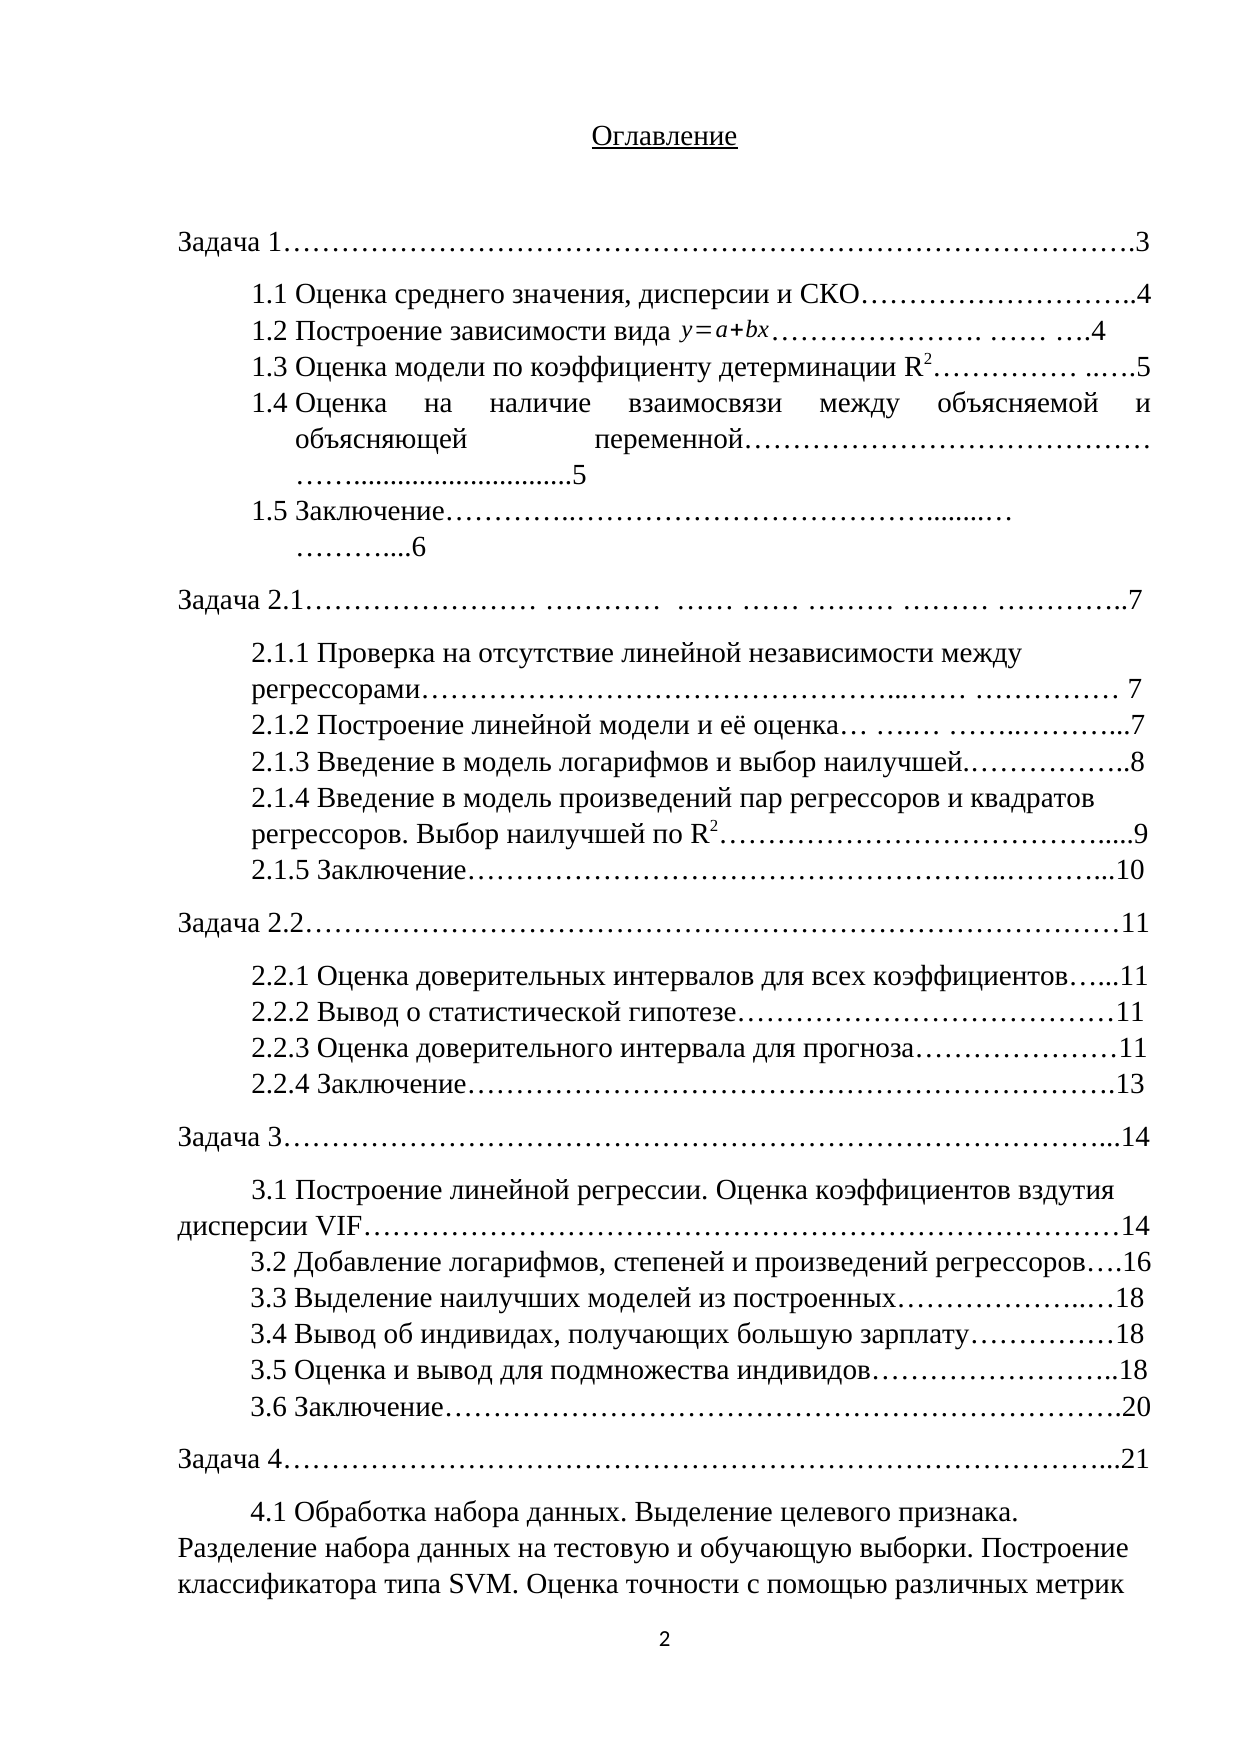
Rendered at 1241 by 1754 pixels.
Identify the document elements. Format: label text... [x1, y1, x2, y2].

list Заключение…………..………………………………........… ………....6 [251, 493, 1152, 563]
list Построение зависимости вида …………………. …… ….4 [251, 313, 1152, 346]
text 2.2.1 Оценка доверительных интервалов для всех коэффициентов…...11 2.2.2 Вывод о статистической гипотезе…………………………………11 2.2.3 Оценка доверительного интервала для прогноза…………………11 2.2.4 Заключение………………………………………………………….13 [251, 958, 1152, 1100]
text Задача 3…………………………………………………………………………...14 [177, 1119, 1152, 1152]
list Оценка модели по коэффициенту детерминации R2…………… ..….5 [251, 349, 1152, 382]
list Оценка среднего значения, дисперсии и СКО………………………..4 [251, 277, 1152, 310]
text Задача 2.2…………………………………………………………………………11 [177, 905, 1152, 938]
text Оглавление [177, 118, 1152, 152]
text Задача 4…………………………………………………………………………...21 [177, 1441, 1152, 1475]
text Задача 1…………………………………………………………………………….3 [177, 224, 1152, 257]
list Оценка на наличие взаимосвязи между объясняемой и объясняющей переменной…………………………………… ……..............................5 [251, 385, 1152, 491]
text 3.1 Построение линейной регрессии. Оценка коэффициентов вздутия дисперсии VIF……………………………………………………………………14 3.2 Добавление логарифмов, степеней и произведений регрессоров….16 3.3 Выделение наилучших моделей из построенных………………..…18 3.4 Вывод об индивидах, получающих большую зарплату……………18 3.5 Оценка и вывод для подмножества индивидов……………………..18 3.6 Заключение…………………………………………………………….20 [177, 1172, 1152, 1422]
text Задача 2.1…………………… ………… …… …… ……… ……… …………..7 [177, 582, 1152, 616]
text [177, 1494, 1152, 1600]
text 2.1.1 Проверка на отсутствие линейной независимости между регрессорами…………………………………………...…… …………… 7 2.1.2 Построение линейной модели и её оценка… ….… ……..………...7 2.1.3 Введение в модель логарифмов и выбор наилучшей.……………..8 2.1.4 Введение в модель произведений пар регрессоров и квадратов регрессоров. Выбор наилучшей по R2………………………………….....9 2.1.5 Заключение………………………………………………..………...10 [251, 635, 1152, 886]
